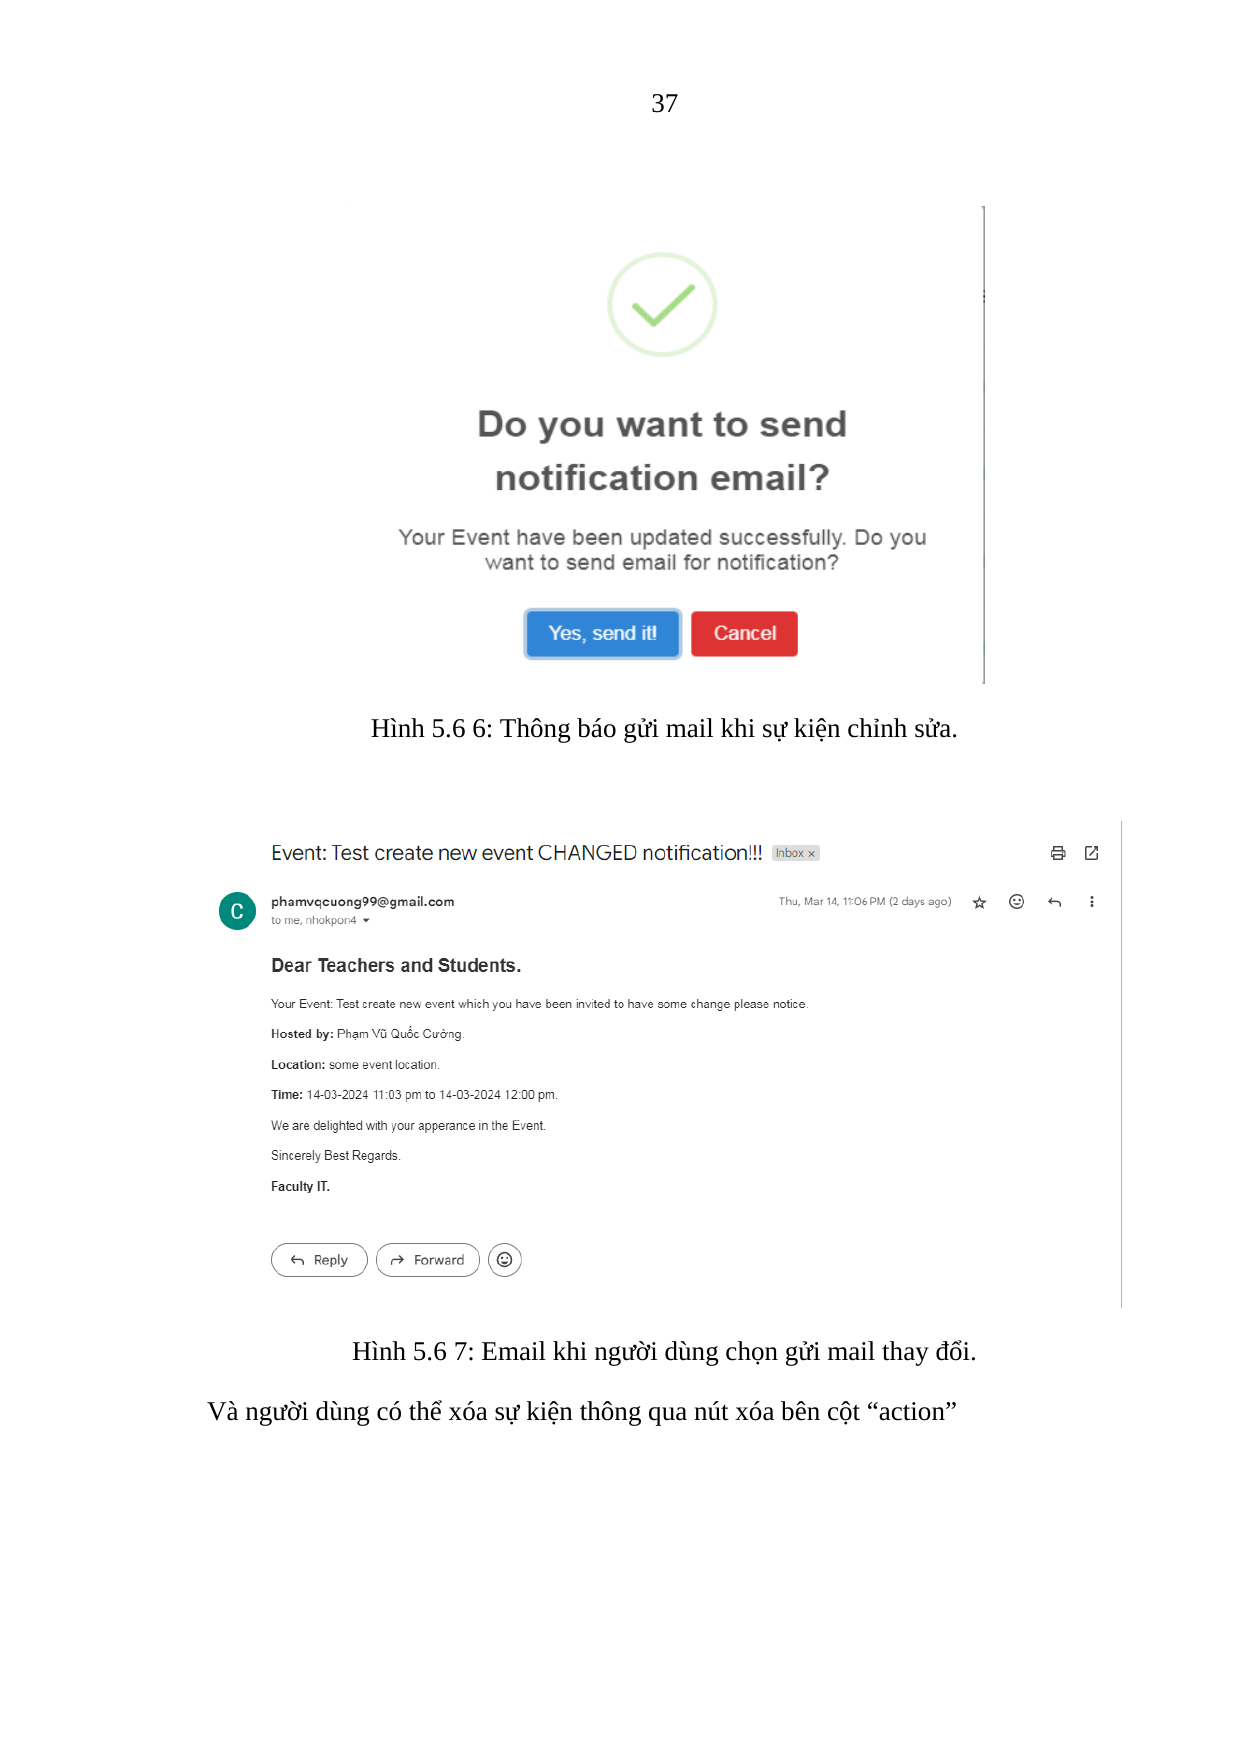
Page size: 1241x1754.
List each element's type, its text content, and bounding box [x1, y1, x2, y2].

picture [343, 206, 985, 684]
picture [206, 817, 1123, 1308]
text Và người dùng có thể xóa sự kiện thông qua nút xóa bên cột “action” [207, 1395, 1122, 1426]
